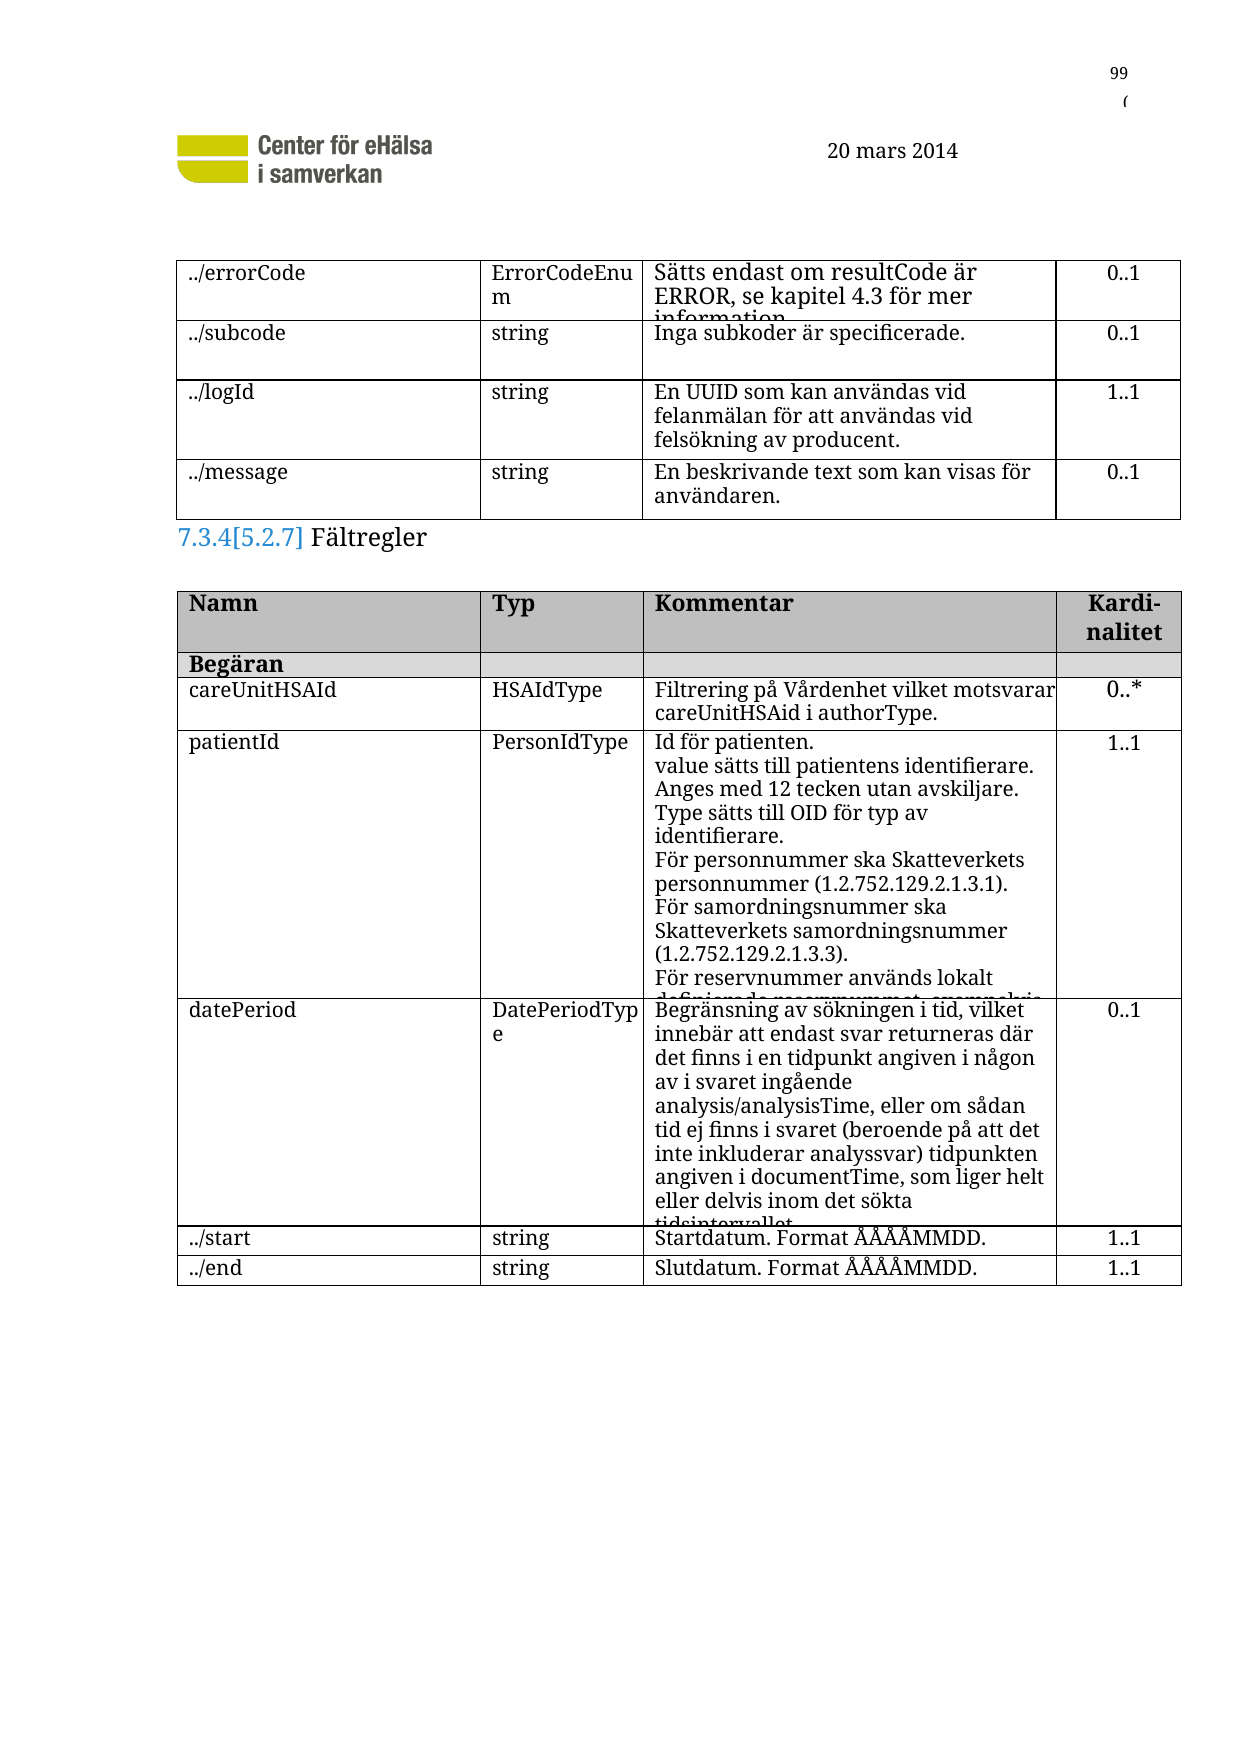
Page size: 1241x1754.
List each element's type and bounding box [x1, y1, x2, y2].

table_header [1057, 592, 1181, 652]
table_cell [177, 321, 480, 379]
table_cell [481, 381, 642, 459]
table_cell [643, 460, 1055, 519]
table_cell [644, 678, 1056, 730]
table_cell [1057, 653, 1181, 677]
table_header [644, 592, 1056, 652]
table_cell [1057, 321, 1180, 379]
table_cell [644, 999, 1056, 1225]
picture [177, 135, 432, 183]
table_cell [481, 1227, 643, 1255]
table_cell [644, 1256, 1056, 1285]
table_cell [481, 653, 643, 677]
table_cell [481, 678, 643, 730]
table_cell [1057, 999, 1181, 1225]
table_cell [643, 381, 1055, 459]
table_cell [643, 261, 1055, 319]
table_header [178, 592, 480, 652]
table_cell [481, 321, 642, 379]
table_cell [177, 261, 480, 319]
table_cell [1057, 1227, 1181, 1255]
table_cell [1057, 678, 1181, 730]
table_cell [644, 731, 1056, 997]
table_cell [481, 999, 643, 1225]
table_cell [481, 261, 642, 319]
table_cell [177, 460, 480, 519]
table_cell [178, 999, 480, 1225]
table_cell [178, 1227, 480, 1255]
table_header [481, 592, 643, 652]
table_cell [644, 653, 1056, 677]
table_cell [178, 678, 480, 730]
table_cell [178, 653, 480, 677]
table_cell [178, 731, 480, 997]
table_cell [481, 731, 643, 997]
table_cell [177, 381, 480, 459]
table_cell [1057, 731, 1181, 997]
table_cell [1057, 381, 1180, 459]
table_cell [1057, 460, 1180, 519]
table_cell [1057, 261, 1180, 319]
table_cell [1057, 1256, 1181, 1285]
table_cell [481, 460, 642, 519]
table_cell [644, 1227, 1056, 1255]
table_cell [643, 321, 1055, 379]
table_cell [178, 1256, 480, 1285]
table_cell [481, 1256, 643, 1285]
